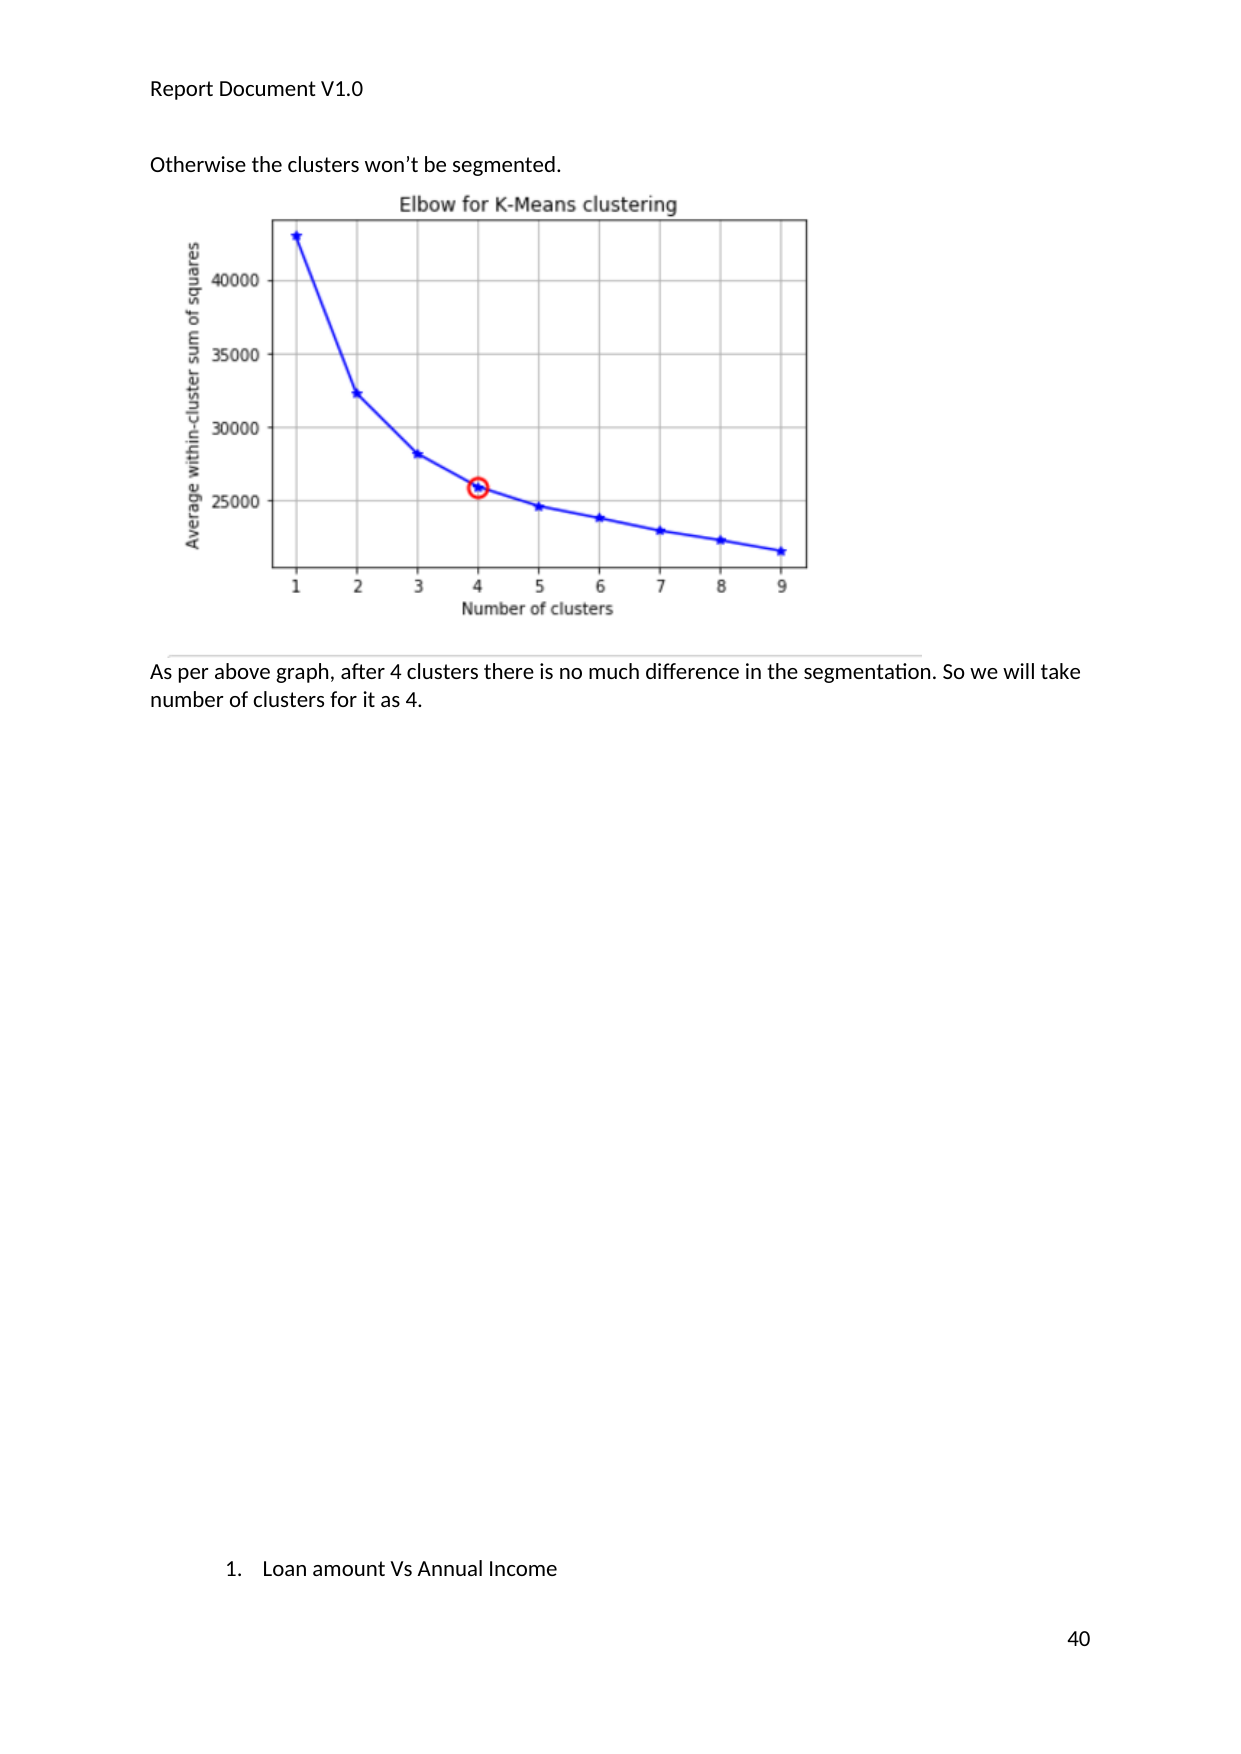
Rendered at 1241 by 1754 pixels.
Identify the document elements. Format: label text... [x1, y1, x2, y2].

text As per above graph, after 4 clusters there is no much difference in the segmentation. So we will take number of clusters for it as 4. [150, 657, 1090, 713]
text Otherwise the clusters won’t be segmented. [150, 150, 1090, 178]
list Loan amount Vs Annual Income [225, 1554, 1090, 1582]
picture [150, 178, 922, 658]
